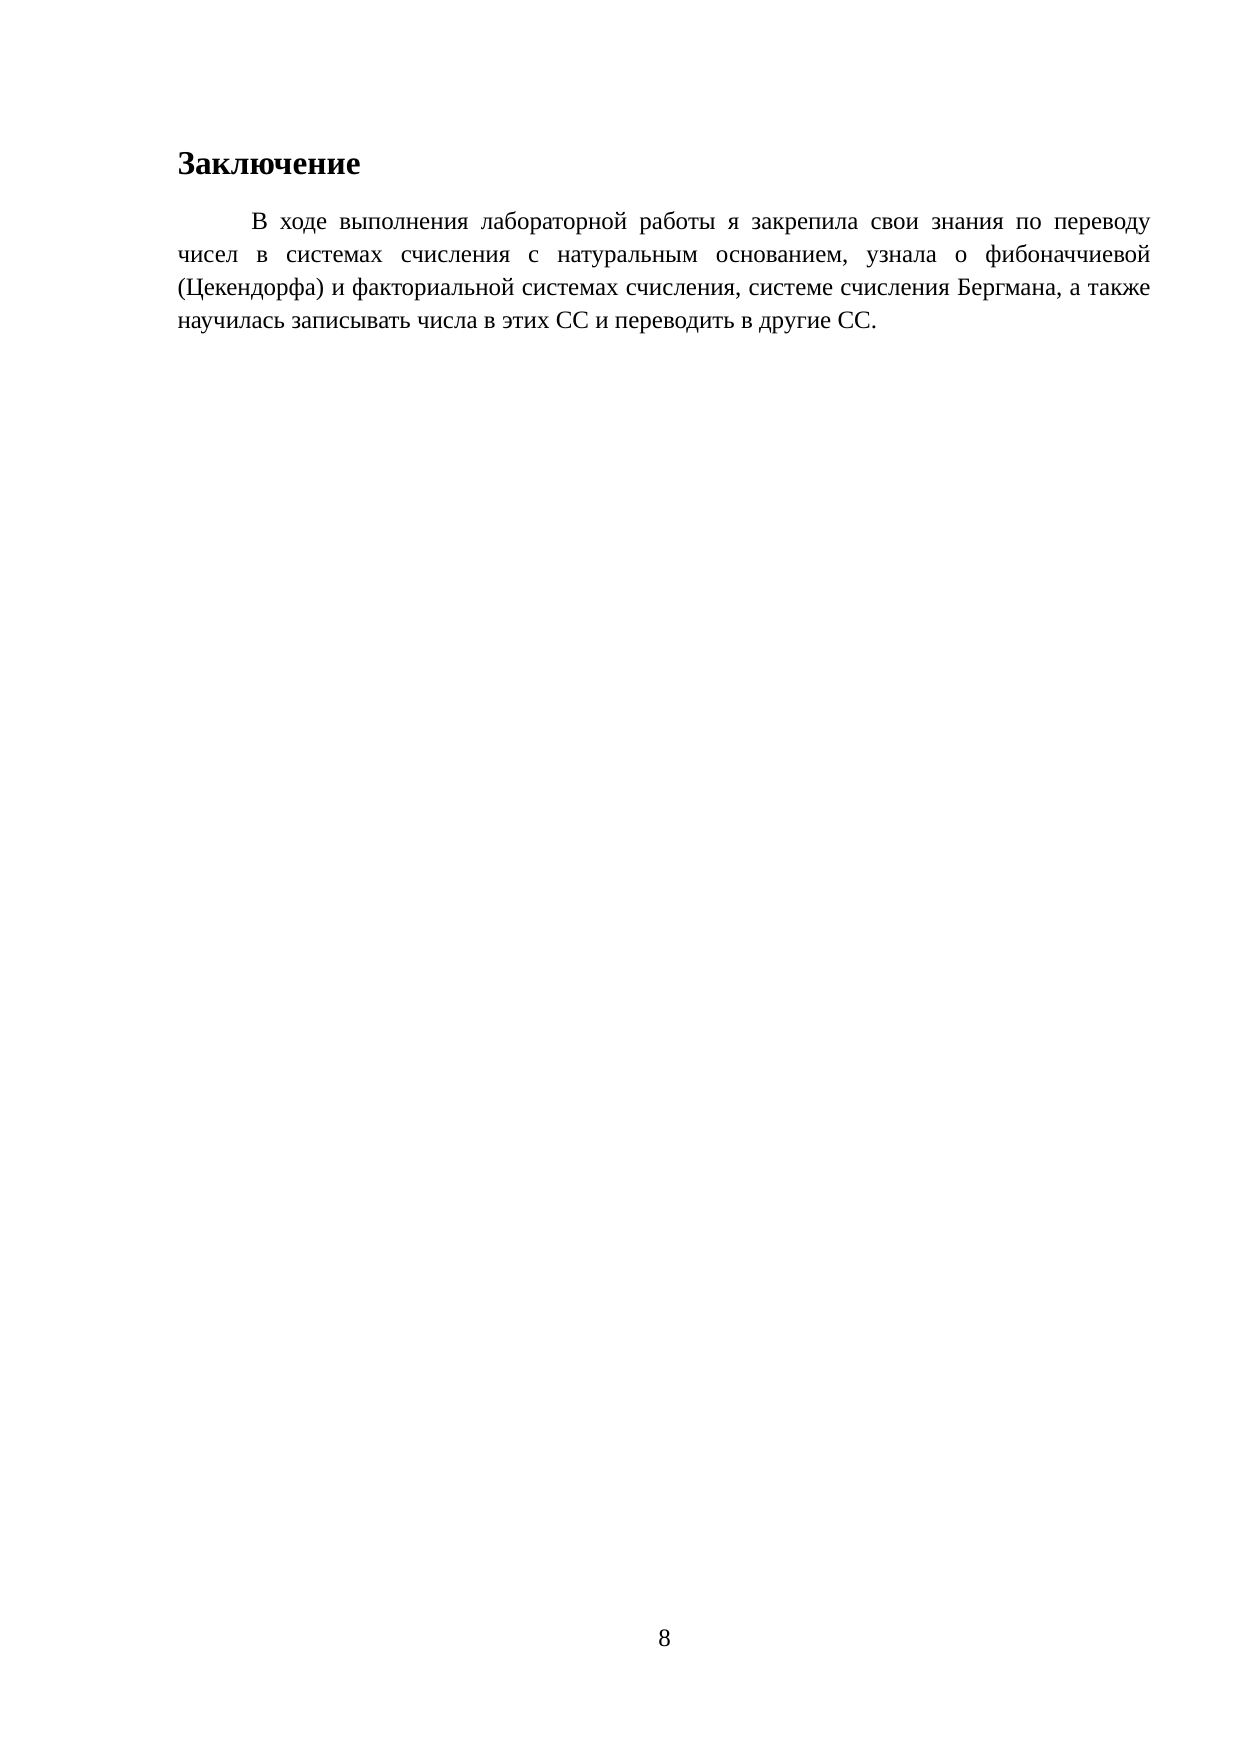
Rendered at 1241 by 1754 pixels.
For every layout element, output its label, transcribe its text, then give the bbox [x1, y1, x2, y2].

subtitle Заключение [177, 143, 1152, 181]
text В ходе выполнения лабораторной работы я закрепила свои знания по переводу чисел в системах счисления с натуральным основанием, узнала о фибоначчиевой (Цекендорфа) и факториальной системах счисления, системе счисления Бергмана, а также научилась записывать числа в этих СС и переводить в другие СС. [177, 206, 1152, 334]
